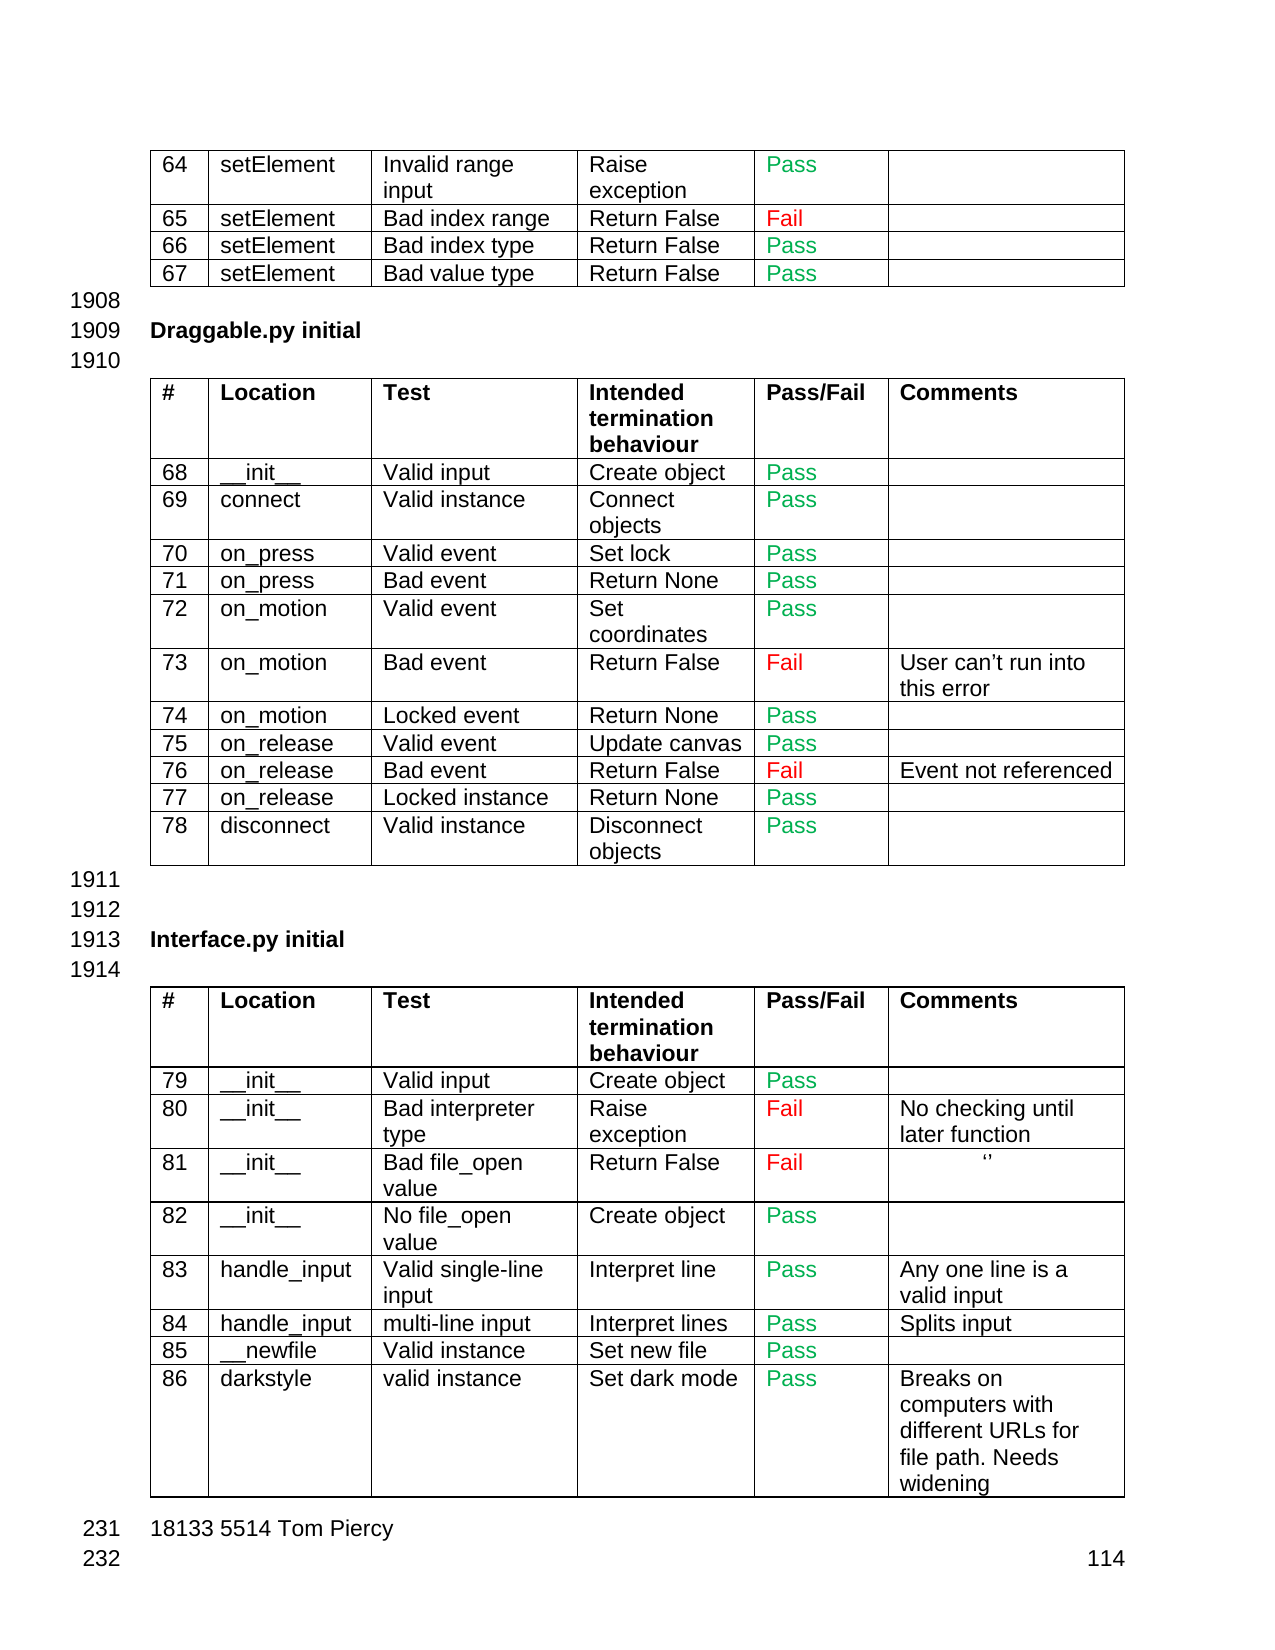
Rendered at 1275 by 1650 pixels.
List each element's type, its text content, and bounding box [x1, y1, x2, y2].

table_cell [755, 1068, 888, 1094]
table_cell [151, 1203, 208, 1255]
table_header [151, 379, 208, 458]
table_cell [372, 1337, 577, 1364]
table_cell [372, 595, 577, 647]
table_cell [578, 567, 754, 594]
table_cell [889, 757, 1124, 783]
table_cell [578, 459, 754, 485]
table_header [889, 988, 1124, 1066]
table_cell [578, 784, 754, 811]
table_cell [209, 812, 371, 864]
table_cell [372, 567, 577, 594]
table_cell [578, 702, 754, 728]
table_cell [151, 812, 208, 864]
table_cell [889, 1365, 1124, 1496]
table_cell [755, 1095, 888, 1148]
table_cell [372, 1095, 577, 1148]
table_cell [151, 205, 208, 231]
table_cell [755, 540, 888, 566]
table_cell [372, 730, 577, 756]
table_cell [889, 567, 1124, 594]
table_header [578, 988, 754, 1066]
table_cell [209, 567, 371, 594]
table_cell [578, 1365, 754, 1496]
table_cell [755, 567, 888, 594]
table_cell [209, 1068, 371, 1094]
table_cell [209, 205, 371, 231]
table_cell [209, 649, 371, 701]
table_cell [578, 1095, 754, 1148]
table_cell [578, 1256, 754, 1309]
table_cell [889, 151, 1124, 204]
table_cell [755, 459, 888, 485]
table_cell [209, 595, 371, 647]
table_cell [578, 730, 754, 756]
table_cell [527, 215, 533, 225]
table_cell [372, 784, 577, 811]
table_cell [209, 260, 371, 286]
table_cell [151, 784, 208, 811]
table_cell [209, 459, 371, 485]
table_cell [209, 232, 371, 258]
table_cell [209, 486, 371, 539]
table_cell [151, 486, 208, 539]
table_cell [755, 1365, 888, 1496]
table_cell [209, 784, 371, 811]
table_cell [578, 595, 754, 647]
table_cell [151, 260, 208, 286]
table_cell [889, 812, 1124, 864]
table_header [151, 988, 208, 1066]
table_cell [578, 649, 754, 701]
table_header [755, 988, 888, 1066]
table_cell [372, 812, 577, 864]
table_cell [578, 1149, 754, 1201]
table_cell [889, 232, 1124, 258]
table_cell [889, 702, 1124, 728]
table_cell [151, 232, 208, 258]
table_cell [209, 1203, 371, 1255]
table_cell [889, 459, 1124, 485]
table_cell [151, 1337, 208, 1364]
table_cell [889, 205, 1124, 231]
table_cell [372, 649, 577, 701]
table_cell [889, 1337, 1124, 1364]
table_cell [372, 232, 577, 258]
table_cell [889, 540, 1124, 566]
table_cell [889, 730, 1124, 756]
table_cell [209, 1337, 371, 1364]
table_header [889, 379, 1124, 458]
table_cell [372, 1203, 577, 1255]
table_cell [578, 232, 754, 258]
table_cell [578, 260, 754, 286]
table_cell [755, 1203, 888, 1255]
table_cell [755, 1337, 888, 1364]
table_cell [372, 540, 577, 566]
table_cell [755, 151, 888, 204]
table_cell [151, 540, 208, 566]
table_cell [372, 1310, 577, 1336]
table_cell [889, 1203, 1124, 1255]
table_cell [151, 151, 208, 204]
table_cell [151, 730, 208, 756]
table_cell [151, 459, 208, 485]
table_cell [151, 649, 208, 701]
text Interface.py initial [150, 926, 1125, 952]
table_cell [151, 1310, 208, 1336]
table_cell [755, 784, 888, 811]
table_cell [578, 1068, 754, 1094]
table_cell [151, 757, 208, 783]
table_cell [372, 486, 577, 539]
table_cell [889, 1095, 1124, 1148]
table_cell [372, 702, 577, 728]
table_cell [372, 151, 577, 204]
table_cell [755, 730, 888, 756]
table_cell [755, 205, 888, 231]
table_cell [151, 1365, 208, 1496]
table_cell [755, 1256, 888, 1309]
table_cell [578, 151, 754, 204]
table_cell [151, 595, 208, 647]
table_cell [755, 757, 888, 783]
text Draggable.py initial [150, 317, 1125, 343]
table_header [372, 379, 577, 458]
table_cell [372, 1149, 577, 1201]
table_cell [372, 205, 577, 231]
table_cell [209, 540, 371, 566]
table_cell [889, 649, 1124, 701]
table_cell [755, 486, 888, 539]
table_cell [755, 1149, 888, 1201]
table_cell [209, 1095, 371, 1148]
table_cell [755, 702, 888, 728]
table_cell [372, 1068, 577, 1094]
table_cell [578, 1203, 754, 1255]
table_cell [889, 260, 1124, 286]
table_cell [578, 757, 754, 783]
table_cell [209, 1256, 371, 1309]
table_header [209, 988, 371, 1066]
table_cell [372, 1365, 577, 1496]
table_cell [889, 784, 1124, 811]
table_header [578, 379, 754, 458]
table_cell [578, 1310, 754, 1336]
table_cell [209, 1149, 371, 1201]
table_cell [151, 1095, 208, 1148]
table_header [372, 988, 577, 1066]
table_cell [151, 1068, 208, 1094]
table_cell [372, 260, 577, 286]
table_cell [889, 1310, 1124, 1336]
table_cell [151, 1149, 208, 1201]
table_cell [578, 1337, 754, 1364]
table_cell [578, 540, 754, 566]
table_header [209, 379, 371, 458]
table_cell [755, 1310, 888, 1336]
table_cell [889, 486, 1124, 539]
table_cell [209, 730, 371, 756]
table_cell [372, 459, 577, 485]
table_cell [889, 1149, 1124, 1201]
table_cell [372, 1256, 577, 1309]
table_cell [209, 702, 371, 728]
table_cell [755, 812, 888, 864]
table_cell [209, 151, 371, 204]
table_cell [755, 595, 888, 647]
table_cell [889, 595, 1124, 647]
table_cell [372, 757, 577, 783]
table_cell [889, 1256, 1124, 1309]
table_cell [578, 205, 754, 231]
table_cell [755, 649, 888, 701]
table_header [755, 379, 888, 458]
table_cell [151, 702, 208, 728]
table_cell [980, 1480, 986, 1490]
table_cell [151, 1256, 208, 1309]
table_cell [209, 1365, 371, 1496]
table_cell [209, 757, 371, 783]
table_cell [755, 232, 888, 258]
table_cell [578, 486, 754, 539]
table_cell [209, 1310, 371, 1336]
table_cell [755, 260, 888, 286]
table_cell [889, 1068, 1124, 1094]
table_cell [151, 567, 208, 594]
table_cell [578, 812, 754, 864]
